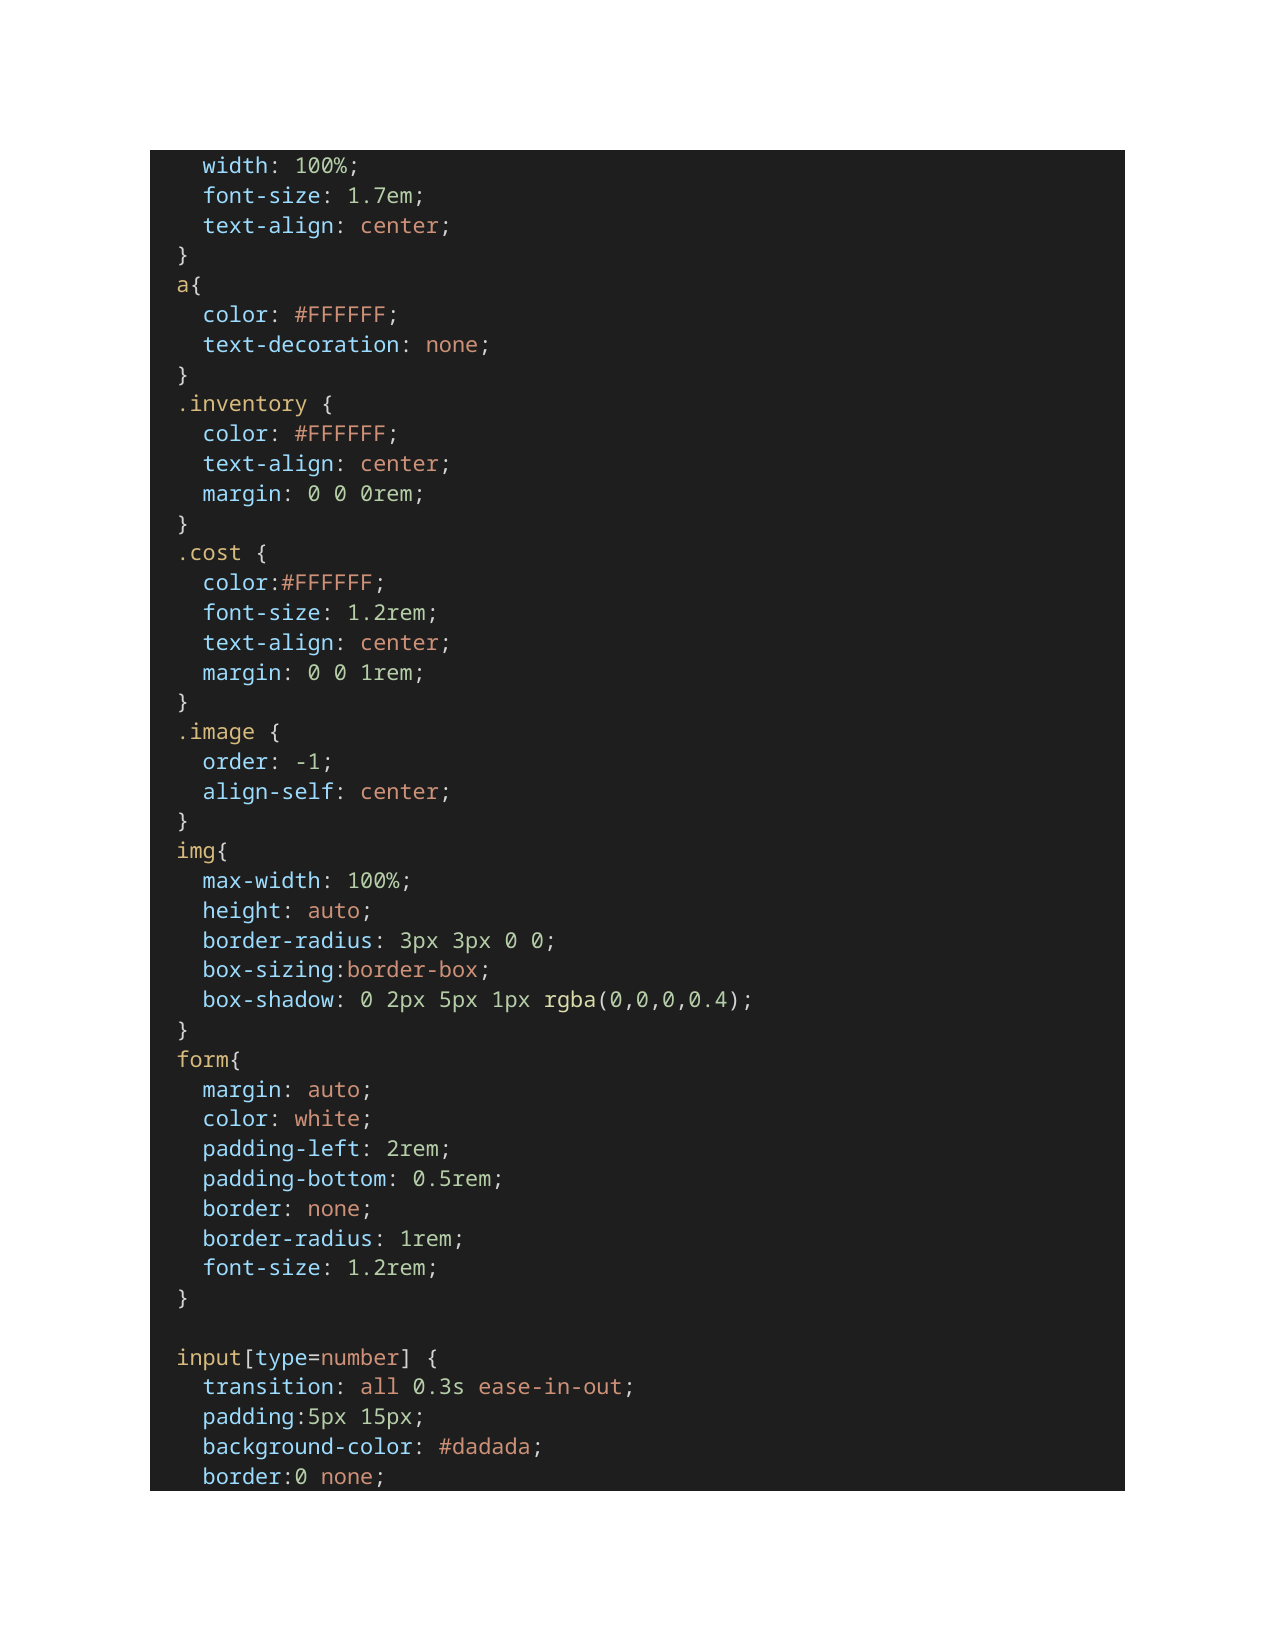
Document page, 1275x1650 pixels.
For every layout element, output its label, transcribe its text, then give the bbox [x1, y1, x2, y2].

text background-color: #dadada; [150, 1431, 1125, 1461]
text box-shadow: 0 2px 5px 1px rgba(0,0,0,0.4); [150, 984, 1125, 1014]
text order: -1; [150, 746, 1125, 776]
text margin: 0 0 0rem; [150, 478, 1125, 507]
text } [150, 239, 1125, 269]
text padding-left: 2rem; [150, 1133, 1125, 1163]
text text-align: center; [150, 209, 1125, 239]
text } [150, 686, 1125, 716]
text font-size: 1.7em; [150, 180, 1125, 209]
text border-radius: 1rem; [150, 1222, 1125, 1252]
text .cost { [150, 537, 1125, 567]
text } [150, 1282, 1125, 1312]
text padding-bottom: 0.5rem; [150, 1163, 1125, 1193]
text } [150, 507, 1125, 537]
text } [150, 805, 1125, 835]
text box-sizing:border-box; [150, 954, 1125, 984]
text form{ [150, 1044, 1125, 1073]
text border-radius: 3px 3px 0 0; [150, 924, 1125, 954]
text padding:5px 15px; [150, 1401, 1125, 1431]
text .inventory { [150, 388, 1125, 418]
text color: #FFFFFF; [150, 418, 1125, 448]
text text-align: center; [150, 448, 1125, 478]
text font-size: 1.2rem; [150, 1252, 1125, 1282]
text max-width: 100%; [150, 865, 1125, 895]
text img{ [150, 835, 1125, 865]
text color:#FFFFFF; [150, 567, 1125, 597]
text border:0 none; [150, 1461, 1125, 1491]
text .image { [150, 716, 1125, 746]
text } [150, 358, 1125, 388]
text align-self: center; [150, 776, 1125, 805]
text color: white; [150, 1103, 1125, 1133]
text margin: auto; [150, 1073, 1125, 1103]
text border: none; [150, 1193, 1125, 1222]
text } [150, 1014, 1125, 1044]
text width: 100%; [150, 150, 1125, 180]
text text-align: center; [150, 627, 1125, 656]
text input[type=number] { [150, 1342, 1125, 1371]
text font-size: 1.2rem; [150, 597, 1125, 627]
text a{ [150, 269, 1125, 299]
text height: auto; [150, 895, 1125, 924]
text transition: all 0.3s ease-in-out; [150, 1371, 1125, 1401]
text text-decoration: none; [150, 329, 1125, 358]
text margin: 0 0 1rem; [150, 656, 1125, 686]
text color: #FFFFFF; [150, 299, 1125, 329]
